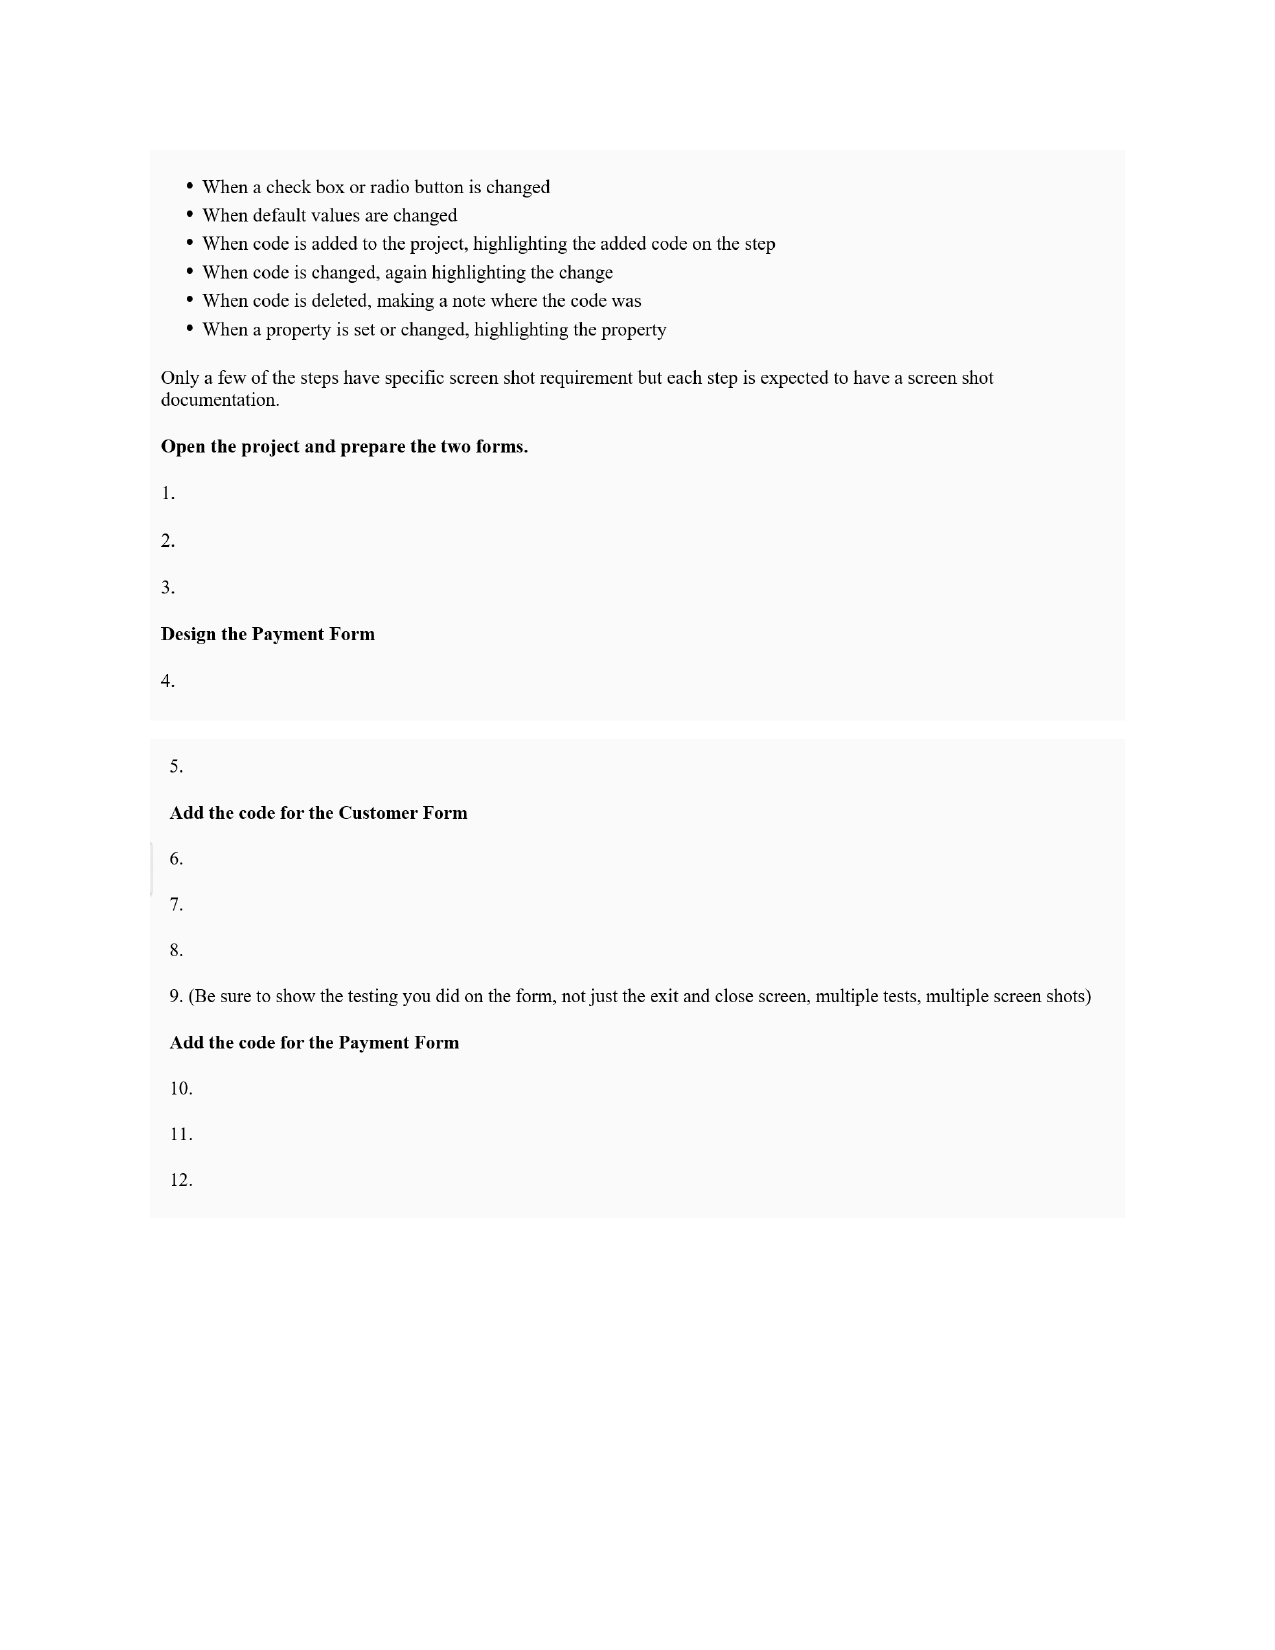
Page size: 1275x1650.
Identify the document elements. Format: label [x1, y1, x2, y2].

picture [150, 150, 1125, 721]
picture [150, 739, 1125, 1218]
